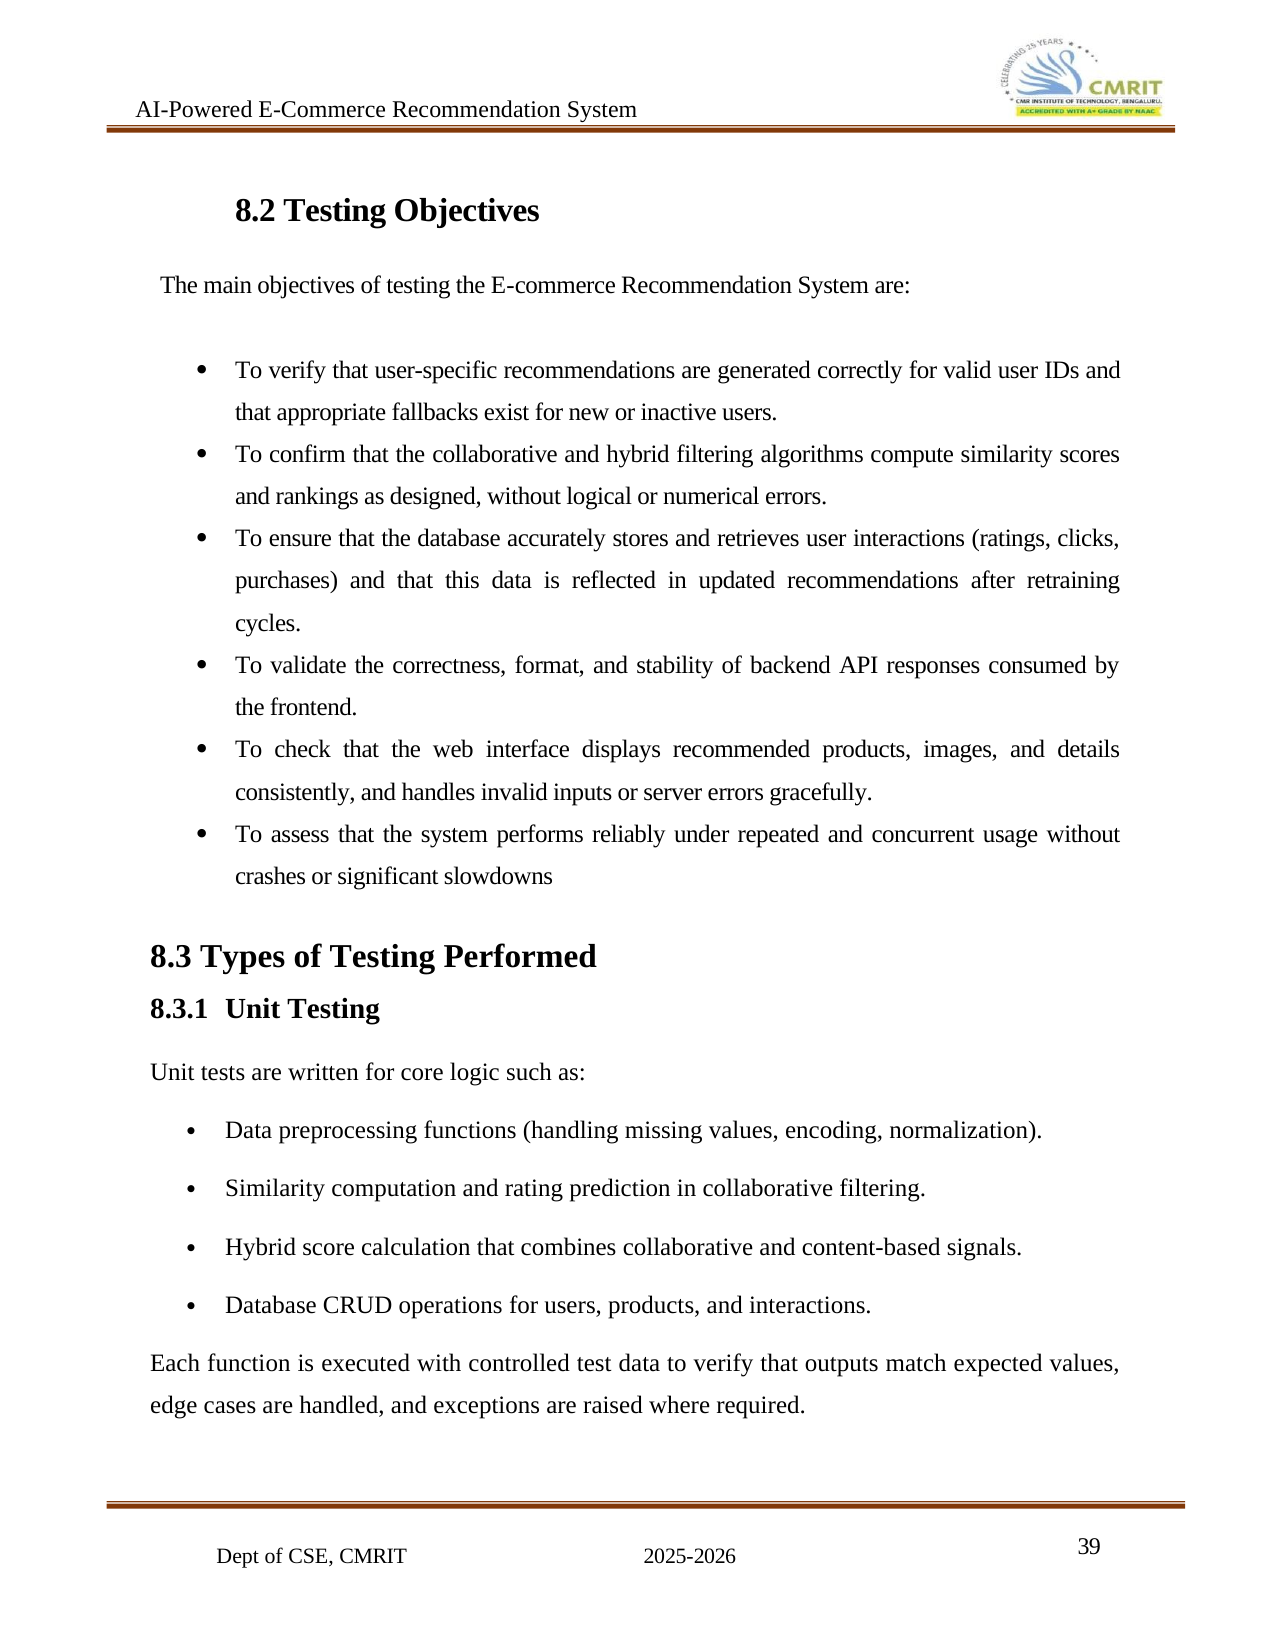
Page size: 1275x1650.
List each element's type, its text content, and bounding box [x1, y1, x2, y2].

list To confirm that the collaborative and hybrid filtering algorithms compute similarity scores and rankings as designed, without logical or numerical errors. [197, 439, 1121, 510]
text 8.2 Testing Objectives [160, 190, 1200, 228]
list Database CRUD operations for users, products, and interactions. [187, 1290, 1121, 1319]
list Similarity computation and rating prediction in collaborative filtering. [187, 1173, 1121, 1202]
picture [996, 33, 1166, 120]
subtitle 8.3 Types of Testing Performed [150, 937, 1200, 975]
text Unit tests are written for core logic such as: [150, 1057, 1121, 1085]
text The main objectives of testing the E-commerce Recommendation System are: [160, 270, 1121, 299]
list To check that the web interface displays recommended products, images, and details consistently, and handles invalid inputs or server errors gracefully. [197, 734, 1121, 805]
list To assess that the system performs reliably under repeated and concurrent usage without crashes or significant slowdowns [197, 819, 1121, 890]
list To validate the correctness, format, and stability of backend API responses consumed by the frontend. [197, 650, 1121, 721]
list Hybrid score calculation that combines collaborative and content-based signals. [187, 1232, 1121, 1260]
list To verify that user-specific recommendations are generated correctly for valid user IDs and that appropriate fallbacks exist for new or inactive users. [197, 355, 1121, 426]
list Unit Testing [150, 991, 1121, 1025]
list To ensure that the database accurately stores and retrieves user interactions (ratings, clicks, purchases) and that this data is reflected in updated recommendations after retraining cycles. [197, 523, 1121, 637]
text Each function is executed with controlled test data to verify that outputs match expected values, edge cases are handled, and exceptions are raised where required. [150, 1348, 1121, 1419]
list Data preprocessing functions (handling missing values, encoding, normalization). [187, 1115, 1121, 1144]
